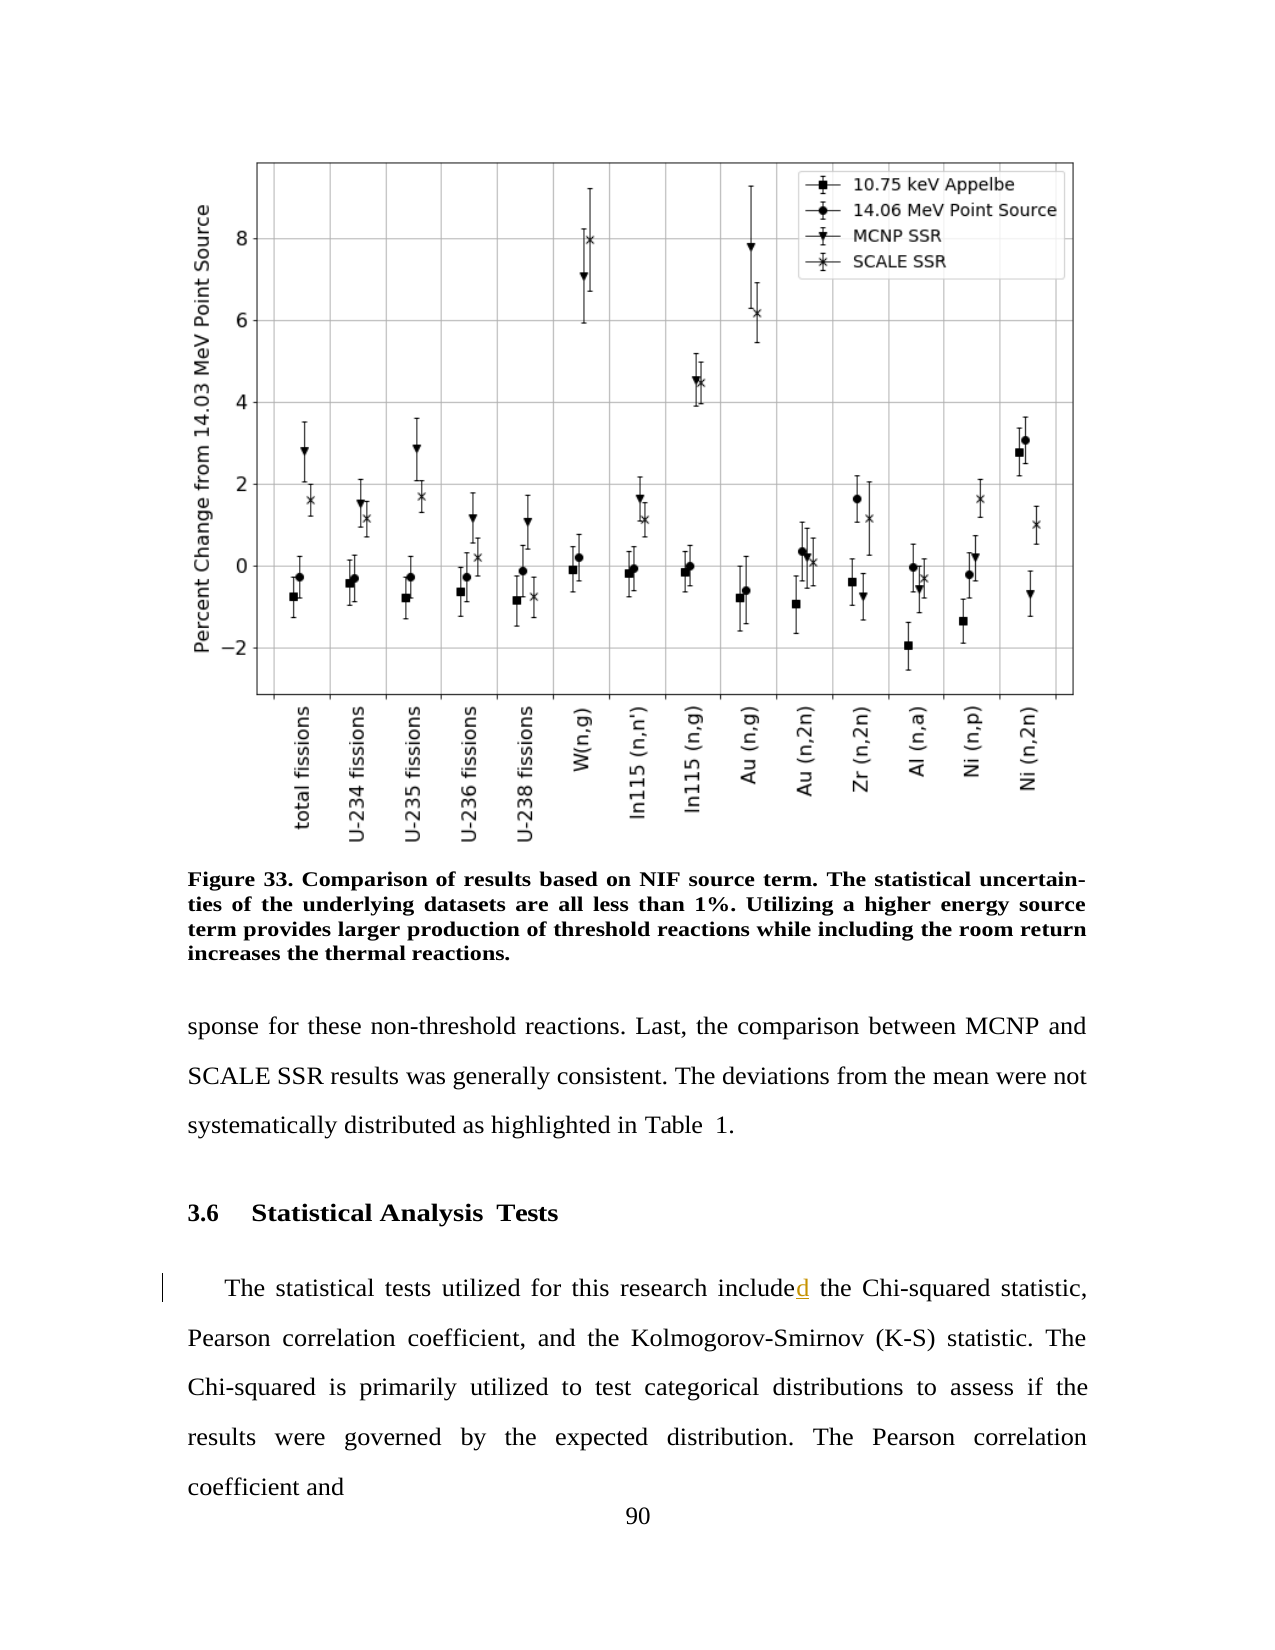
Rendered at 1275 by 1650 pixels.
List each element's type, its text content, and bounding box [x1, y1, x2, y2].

text Figure 33. Comparison of results based on NIF source term. The statistical uncertain- ties of the underlying datasets are all less than 1%. Utilizing a higher energy source term provides larger production of threshold reactions while including the room return increases the thermal reactions. [187, 867, 1088, 965]
subtitle Statistical Analysis Tests [187, 1198, 1100, 1227]
text sponse for these non-threshold reactions. Last, the comparison between MCNP and SCALE SSR results was generally consistent. The deviations from the mean were not systematically distributed as highlighted in Table 1. [187, 1011, 1088, 1139]
text The statistical tests utilized for this research include the Chi-squared statistic, Pearson correlation coefficient, and the Kolmogorov-Smirnov (K-S) statistic. The Chi-squared is primarily utilized to test categorical distributions to assess if the results were governed by the expected distribution. The Pearson correlation coefficient and [187, 1273, 1088, 1501]
picture [187, 150, 1086, 848]
